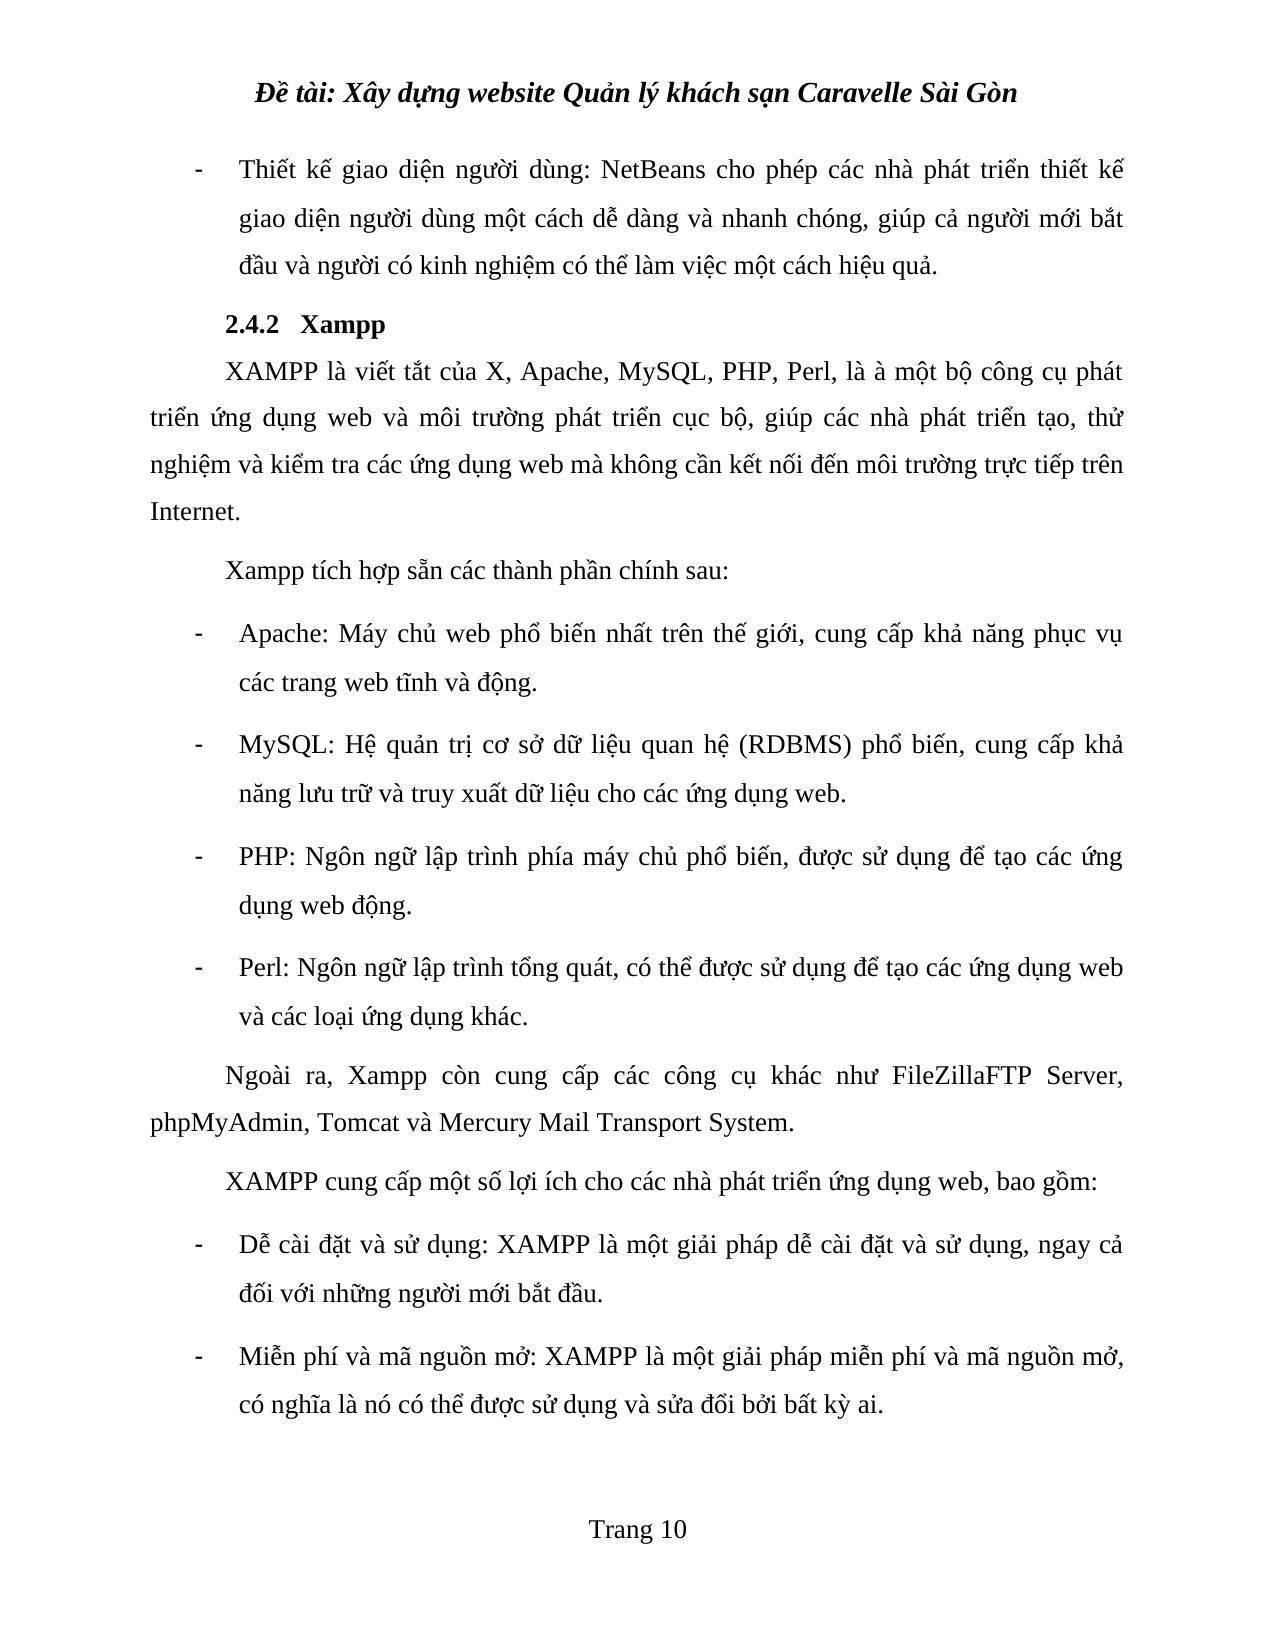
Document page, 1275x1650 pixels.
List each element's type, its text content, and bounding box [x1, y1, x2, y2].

subtitle Xampp [225, 308, 1125, 339]
list Apache: Máy chủ web phổ biến nhất trên thế giới, cung cấp khả năng phục vụ các trang web tĩnh và động. [194, 613, 1125, 697]
text XAMPP là viết tắt của X, Apache, MySQL, PHP, Perl, là à một bộ công cụ phát triển ứng dụng web và môi trường phát triển cục bộ, giúp các nhà phát triển tạo, thử nghiệm và kiểm tra các ứng dụng web mà không cần kết nối đến môi trường trực tiếp trên Internet. [150, 355, 1125, 526]
list Thiết kế giao diện người dùng: NetBeans cho phép các nhà phát triển thiết kế giao diện người dùng một cách dễ dàng và nhanh chóng, giúp cả người mới bắt đầu và người có kinh nghiệm có thể làm việc một cách hiệu quả. [194, 150, 1125, 280]
text Xampp tích hợp sẵn các thành phần chính sau: [150, 554, 1125, 585]
list Dễ cài đặt và sử dụng: XAMPP là một giải pháp dễ cài đặt và sử dụng, ngay cả đối với những người mới bắt đầu. [194, 1224, 1125, 1308]
list MySQL: Hệ quản trị cơ sở dữ liệu quan hệ (RDBMS) phổ biến, cung cấp khả năng lưu trữ và truy xuất dữ liệu cho các ứng dụng web. [194, 725, 1125, 808]
text XAMPP cung cấp một số lợi ích cho các nhà phát triển ứng dụng web, bao gồm: [150, 1165, 1125, 1196]
list Miễn phí và mã nguồn mở: XAMPP là một giải pháp miễn phí và mã nguồn mở, có nghĩa là nó có thể được sử dụng và sửa đổi bởi bất kỳ ai. [194, 1336, 1125, 1419]
list Perl: Ngôn ngữ lập trình tổng quát, có thể được sử dụng để tạo các ứng dụng web và các loại ứng dụng khác. [194, 948, 1125, 1031]
text Ngoài ra, Xampp còn cung cấp các công cụ khác như FileZillaFTP Server, phpMyAdmin, Tomcat và Mercury Mail Transport System. [150, 1059, 1125, 1137]
list PHP: Ngôn ngữ lập trình phía máy chủ phổ biến, được sử dụng để tạo các ứng dụng web động. [194, 836, 1125, 920]
